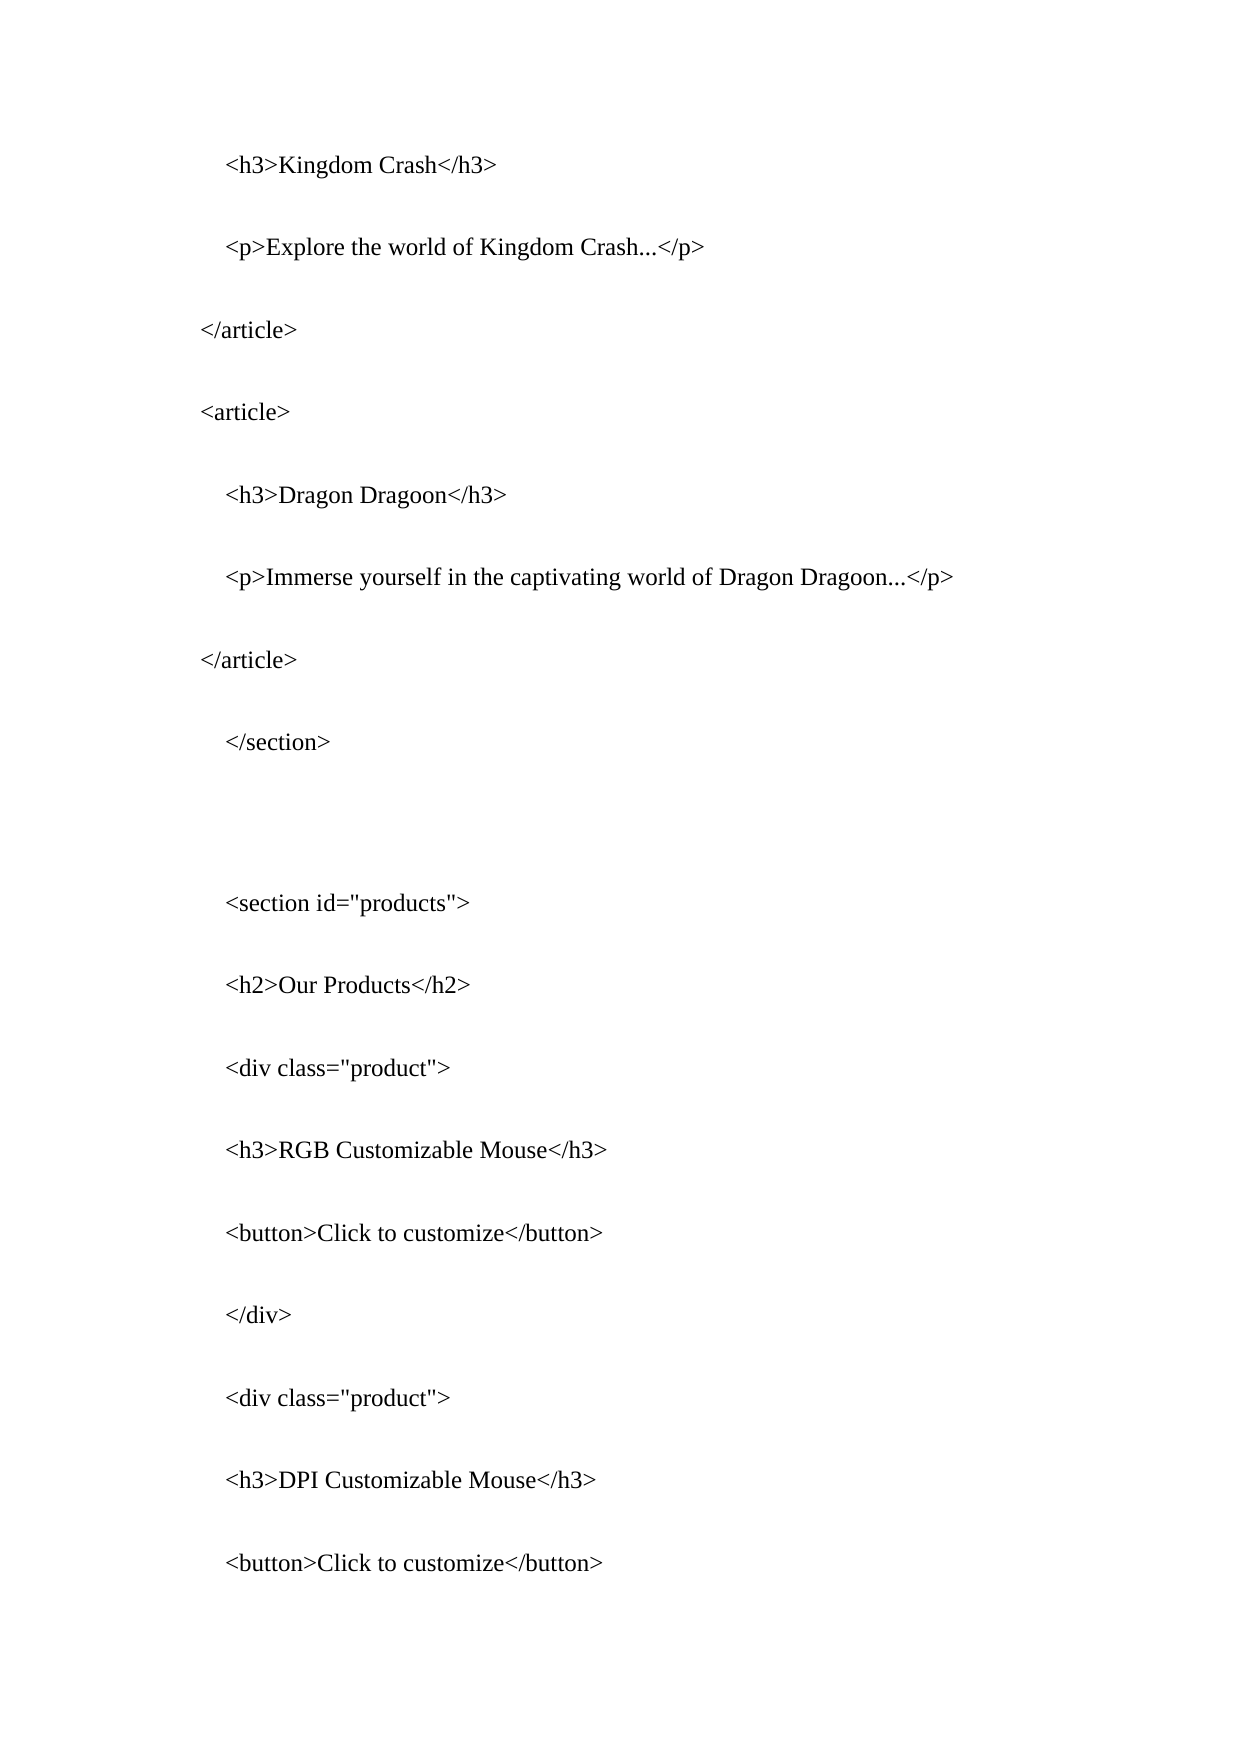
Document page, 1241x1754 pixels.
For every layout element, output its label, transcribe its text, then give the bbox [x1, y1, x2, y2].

text <button>Click to customize</button> [150, 1548, 1090, 1576]
text <p>Immerse yourself in the captivating world of Dragon Dragoon...</p> [150, 562, 1090, 591]
text <h3>Dragon Dragoon</h3> [150, 480, 1090, 509]
text <button>Click to customize</button> [150, 1218, 1090, 1246]
text <div class="product"> [150, 1383, 1090, 1411]
text <h3>DPI Customizable Mouse</h3> [150, 1465, 1090, 1494]
text </article> [150, 645, 1090, 674]
text <h2>Our Products</h2> [150, 970, 1090, 999]
text </div> [150, 1300, 1090, 1329]
text <h3>RGB Customizable Mouse</h3> [150, 1135, 1090, 1164]
text <section id="products"> [150, 888, 1090, 916]
text <div class="product"> [150, 1053, 1090, 1081]
text </section> [150, 727, 1090, 756]
text </article> [150, 315, 1090, 344]
text <p>Explore the world of Kingdom Crash...</p> [150, 232, 1090, 261]
text <h3>Kingdom Crash</h3> [150, 150, 1090, 179]
text <article> [150, 397, 1090, 426]
